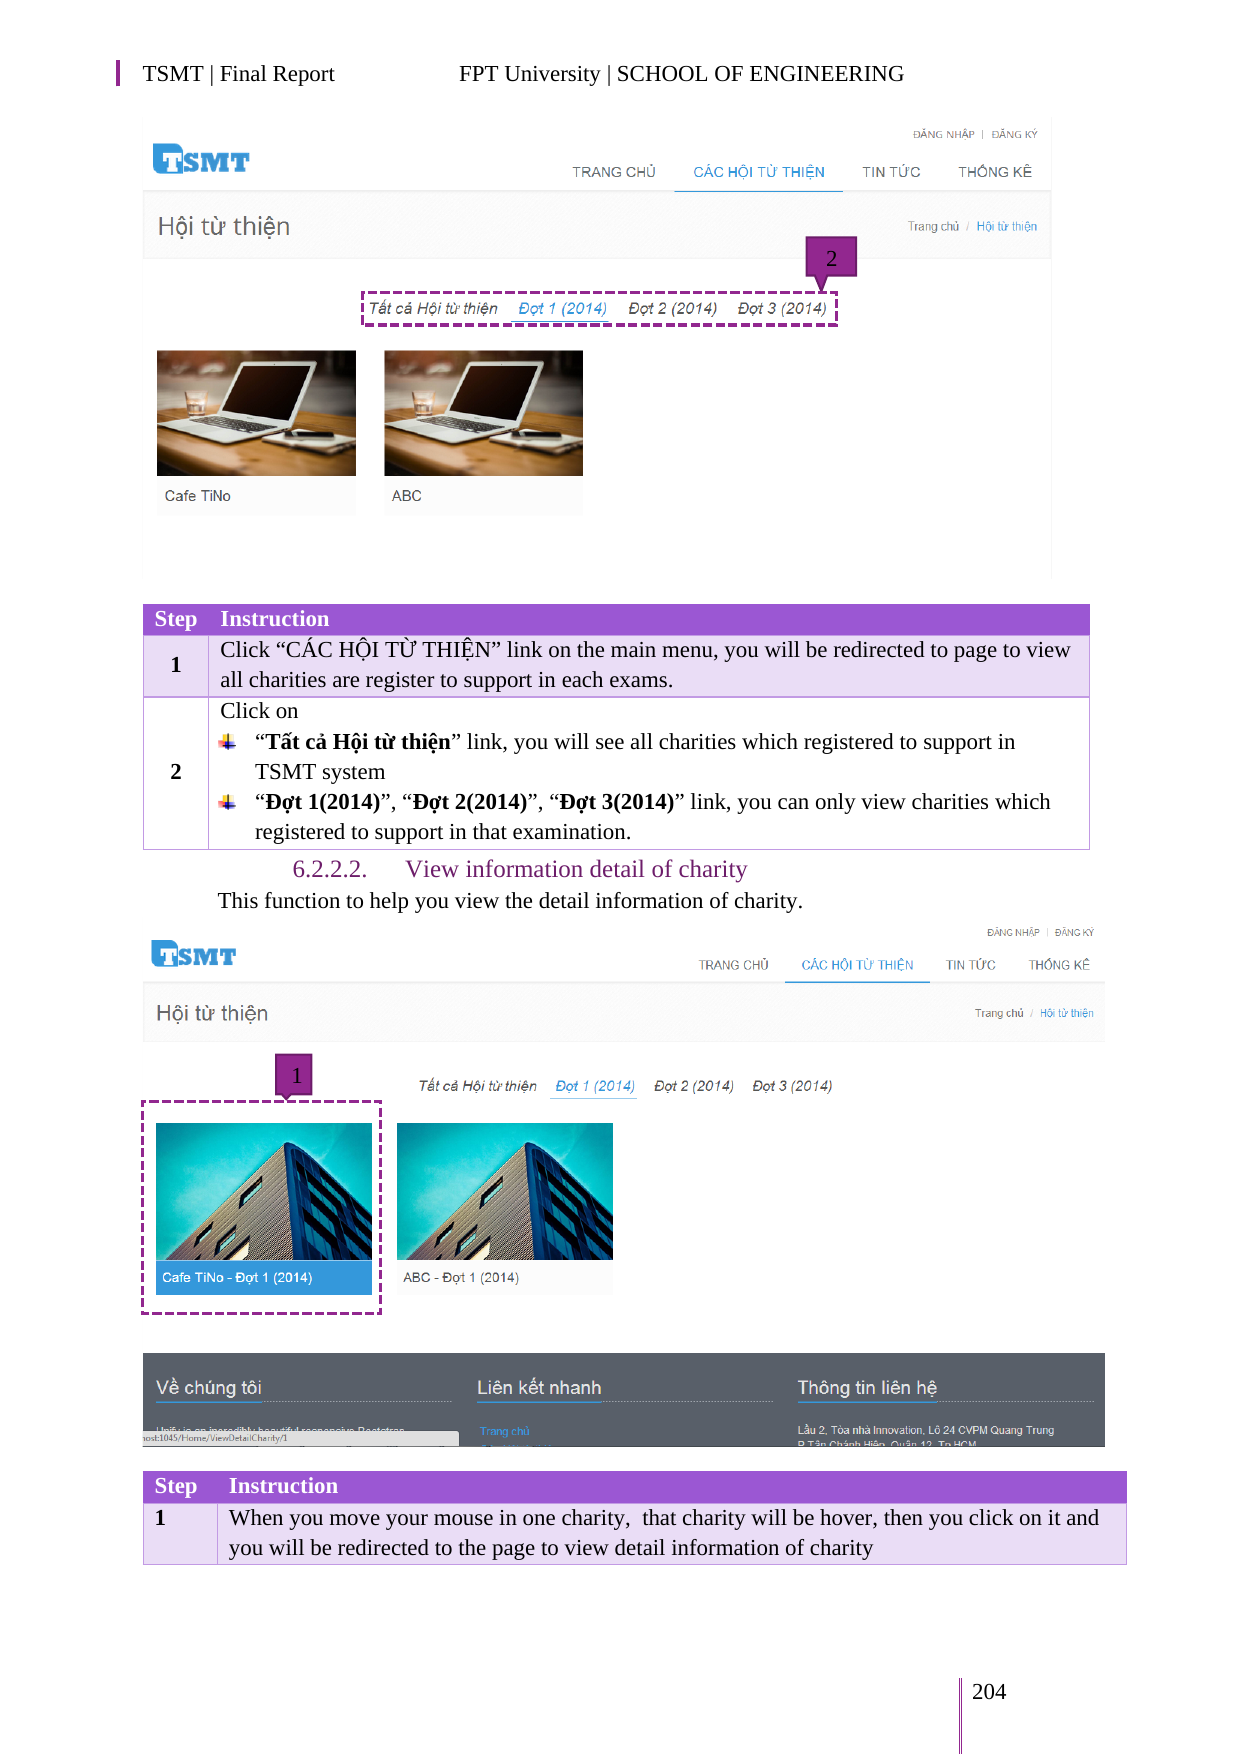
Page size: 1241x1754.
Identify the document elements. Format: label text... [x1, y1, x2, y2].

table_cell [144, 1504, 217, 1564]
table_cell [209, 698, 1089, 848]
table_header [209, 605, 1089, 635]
picture [142, 917, 1105, 1447]
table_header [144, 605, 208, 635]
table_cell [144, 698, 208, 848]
picture [218, 732, 236, 750]
picture [142, 117, 1053, 579]
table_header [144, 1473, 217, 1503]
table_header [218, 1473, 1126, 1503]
subtitle View information detail of charity [367, 854, 1165, 882]
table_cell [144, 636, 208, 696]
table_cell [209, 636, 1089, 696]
picture [218, 793, 236, 810]
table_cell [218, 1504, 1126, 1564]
